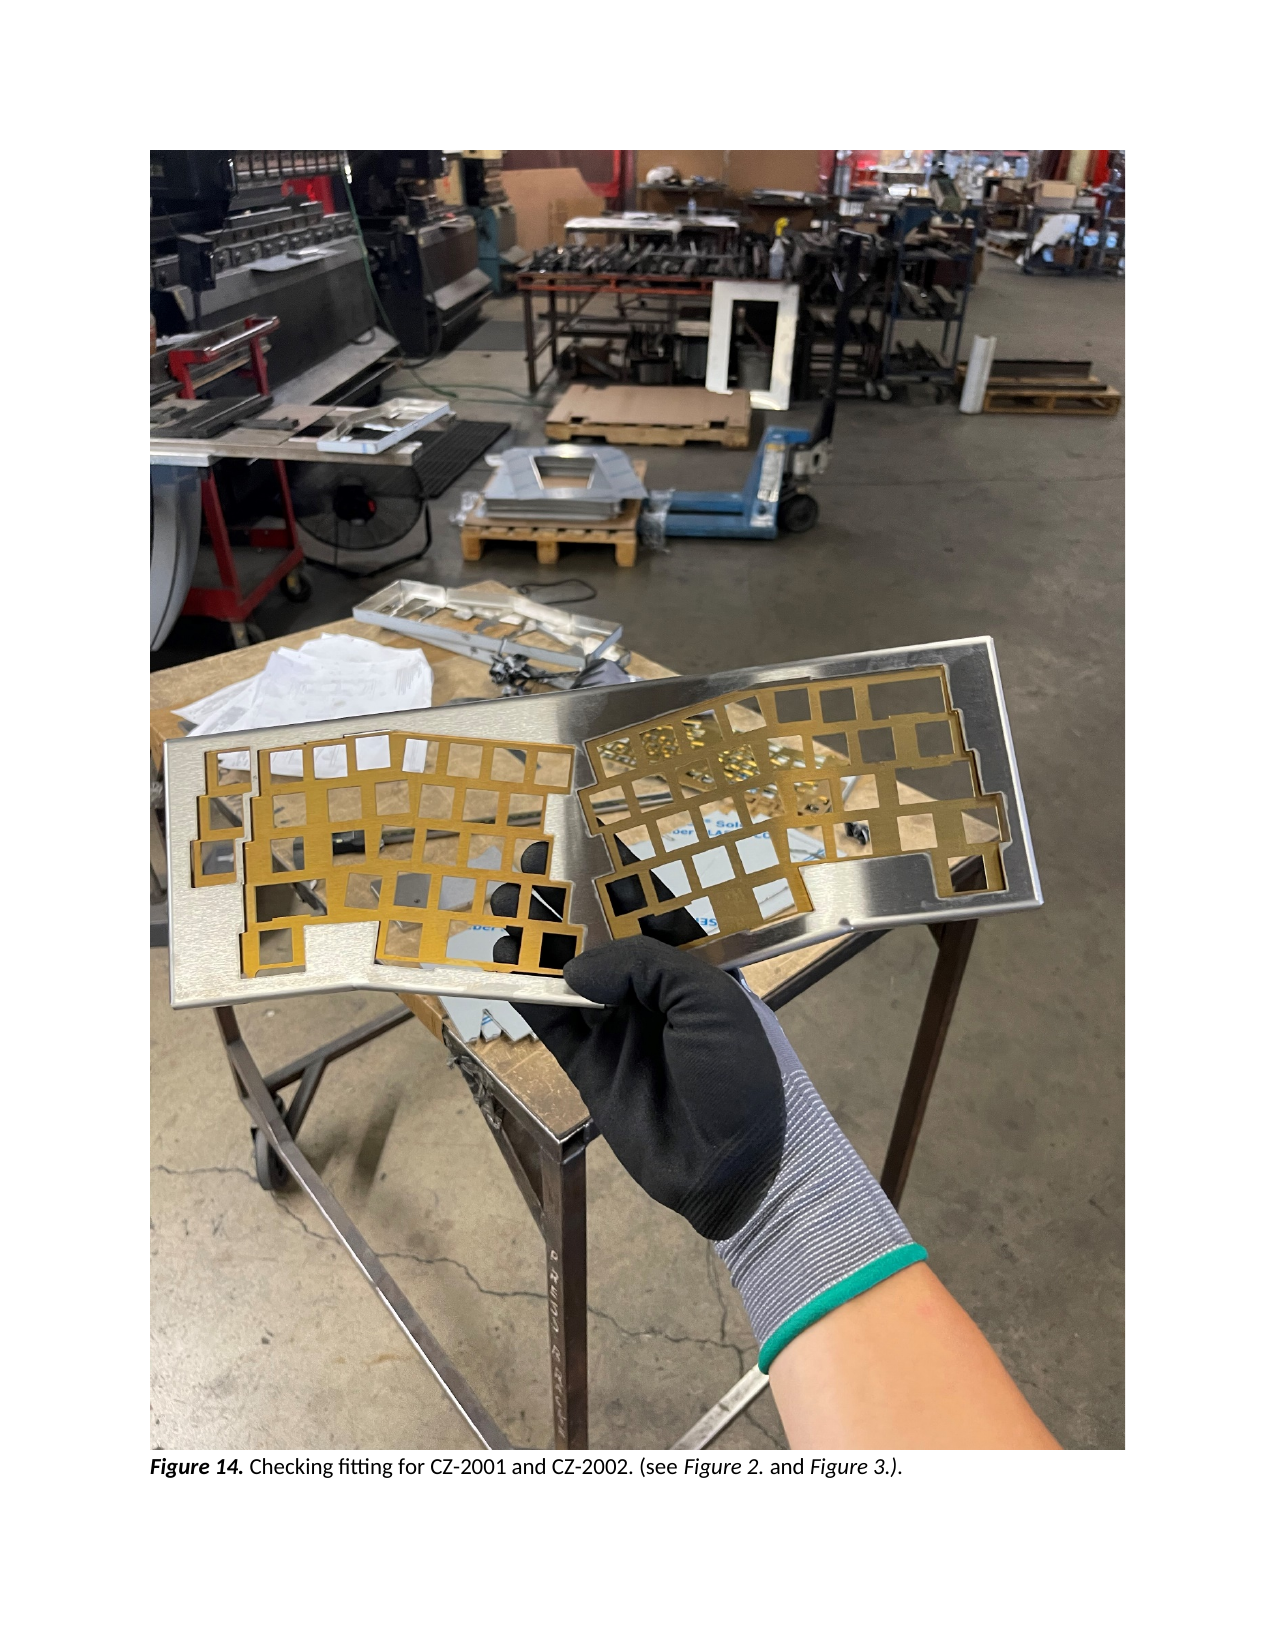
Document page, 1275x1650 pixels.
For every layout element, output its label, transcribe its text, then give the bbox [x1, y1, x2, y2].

text Figure 14. Checking fitting for CZ-2001 and CZ-2002. (see Figure 2. and Figure 3.). Figure 15. Side profile check for CZ-2000 and CZ-2001 (see Figure 1. and Figure 2.). [150, 1450, 1125, 1480]
picture [150, 150, 1125, 1450]
